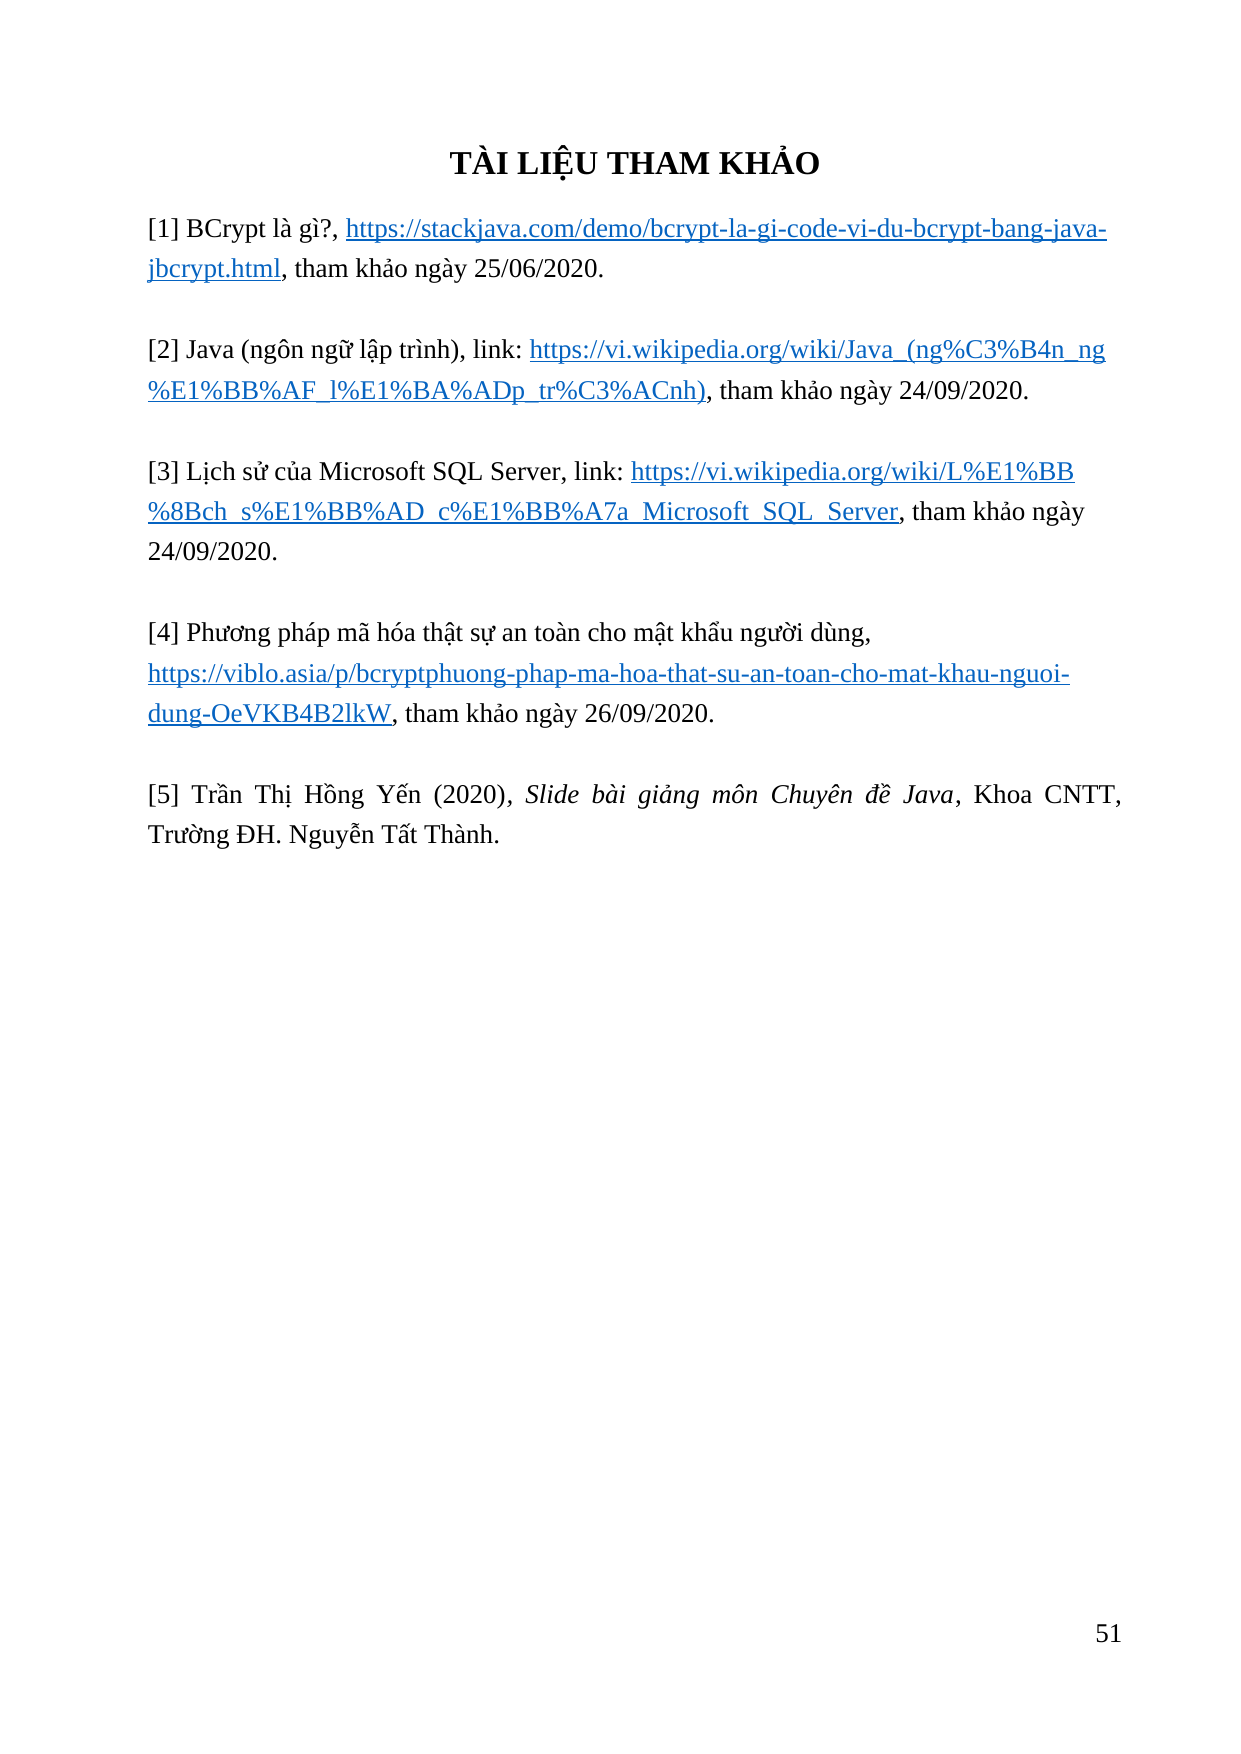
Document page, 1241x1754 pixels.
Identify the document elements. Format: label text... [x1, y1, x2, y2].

subtitle TÀI LIỆU THAM KHẢO [148, 143, 1122, 181]
text [3] Lịch sử của Microsoft SQL Server, link: https://vi.wikipedia.org/wiki/L%E1%BB%8Bch_s%E1%BB%AD_c%E1%BB%A7a_Microsoft_SQL_Server, tham khảo ngày 24/09/2020. [148, 455, 1122, 567]
text [2] Java (ngôn ngữ lập trình), link: https://vi.wikipedia.org/wiki/Java_(ng%C3%B4n_ng%E1%BB%AF_l%E1%BA%ADp_tr%C3%ACnh), tham khảo ngày 24/09/2020. [148, 333, 1122, 405]
text [5] Trần Thị Hồng Yến (2020), Slide bài giảng môn Chuyên đề Java, Khoa CNTT, Trường ĐH. Nguyễn Tất Thành. [148, 778, 1122, 849]
text [1] BCrypt là gì?, https://stackjava.com/demo/bcrypt-la-gi-code-vi-du-bcrypt-bang-java-jbcrypt.html, tham khảo ngày 25/06/2020. [148, 212, 1122, 284]
text [4] Phương pháp mã hóa thật sự an toàn cho mật khẩu người dùng, https://viblo.asia/p/bcryptphuong-phap-ma-hoa-that-su-an-toan-cho-mat-khau-nguoi-dung-OeVKB4B2lkW, tham khảo ngày 26/09/2020. [148, 616, 1122, 728]
